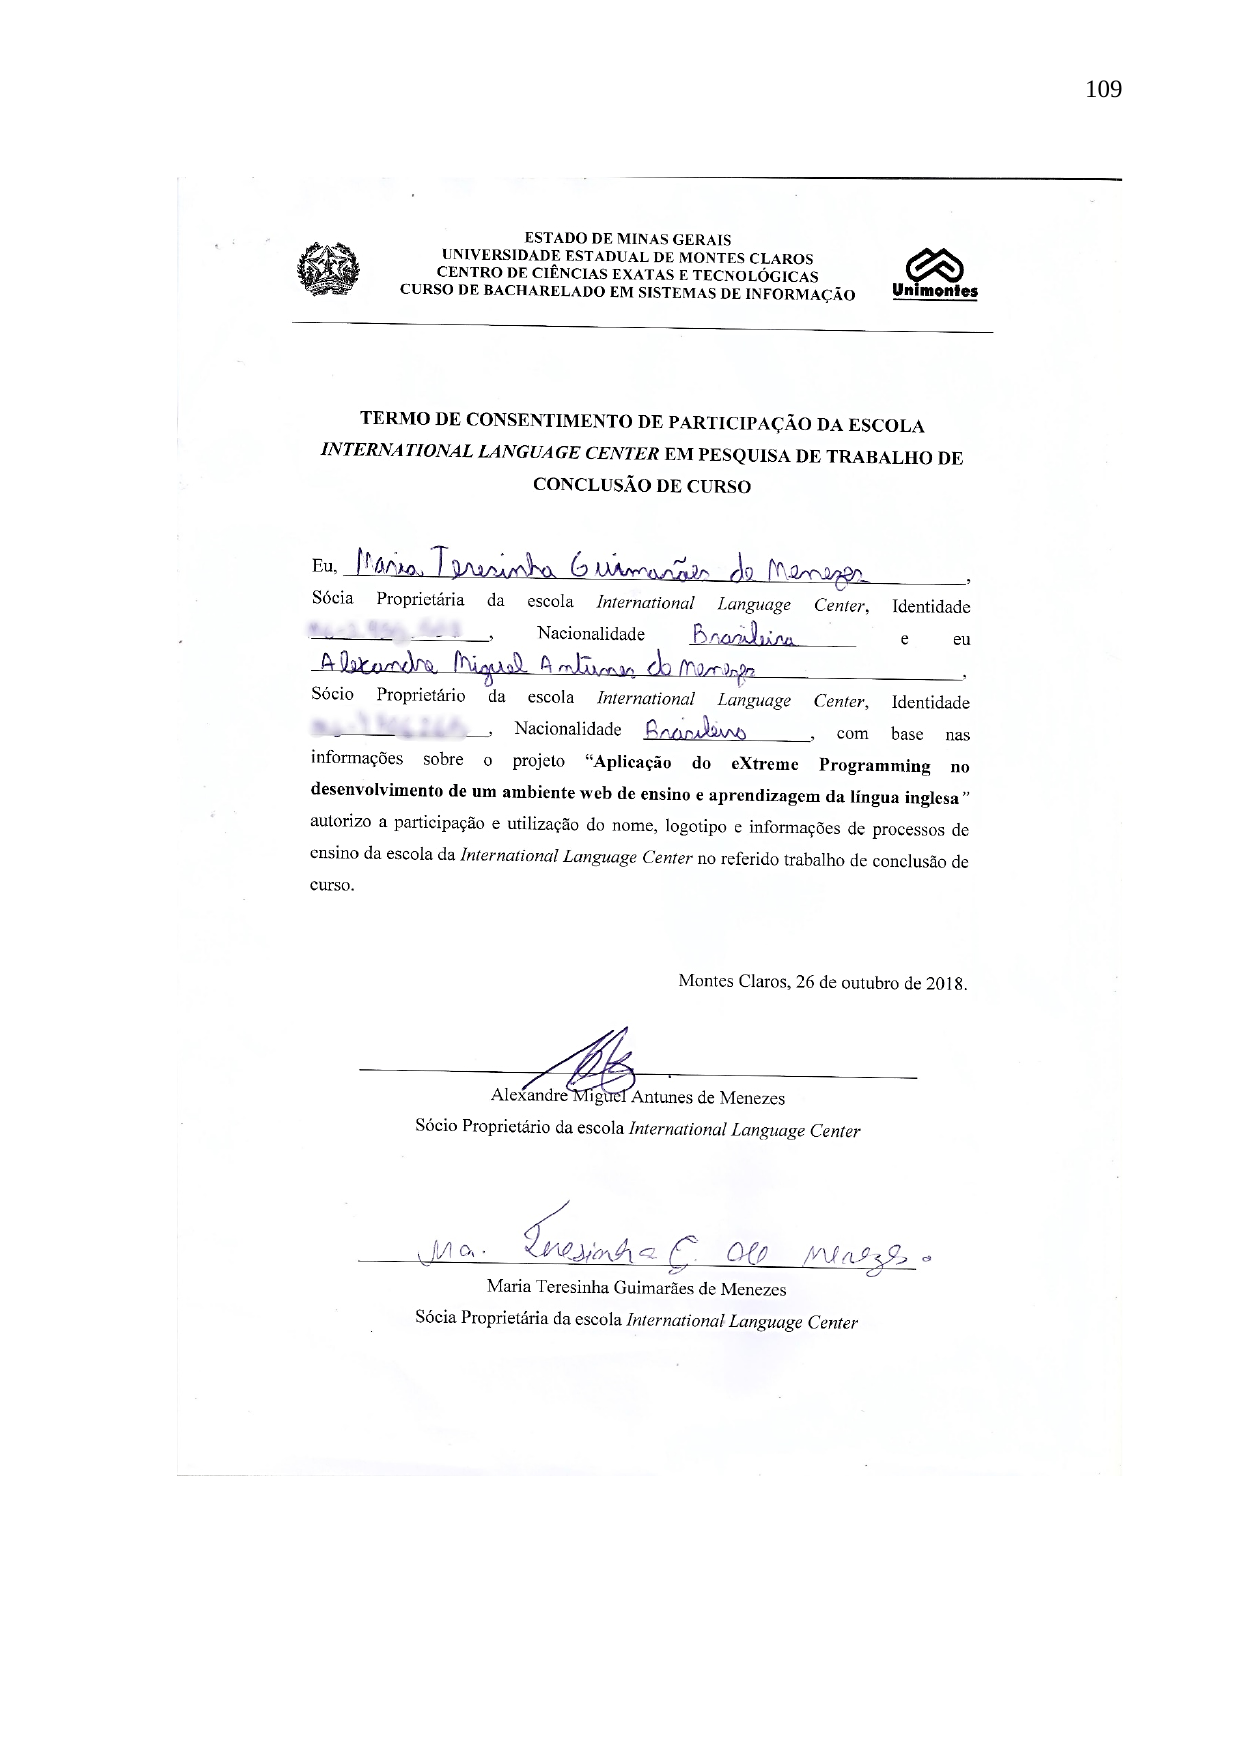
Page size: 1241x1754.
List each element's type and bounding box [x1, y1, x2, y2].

picture [177, 177, 1123, 1476]
